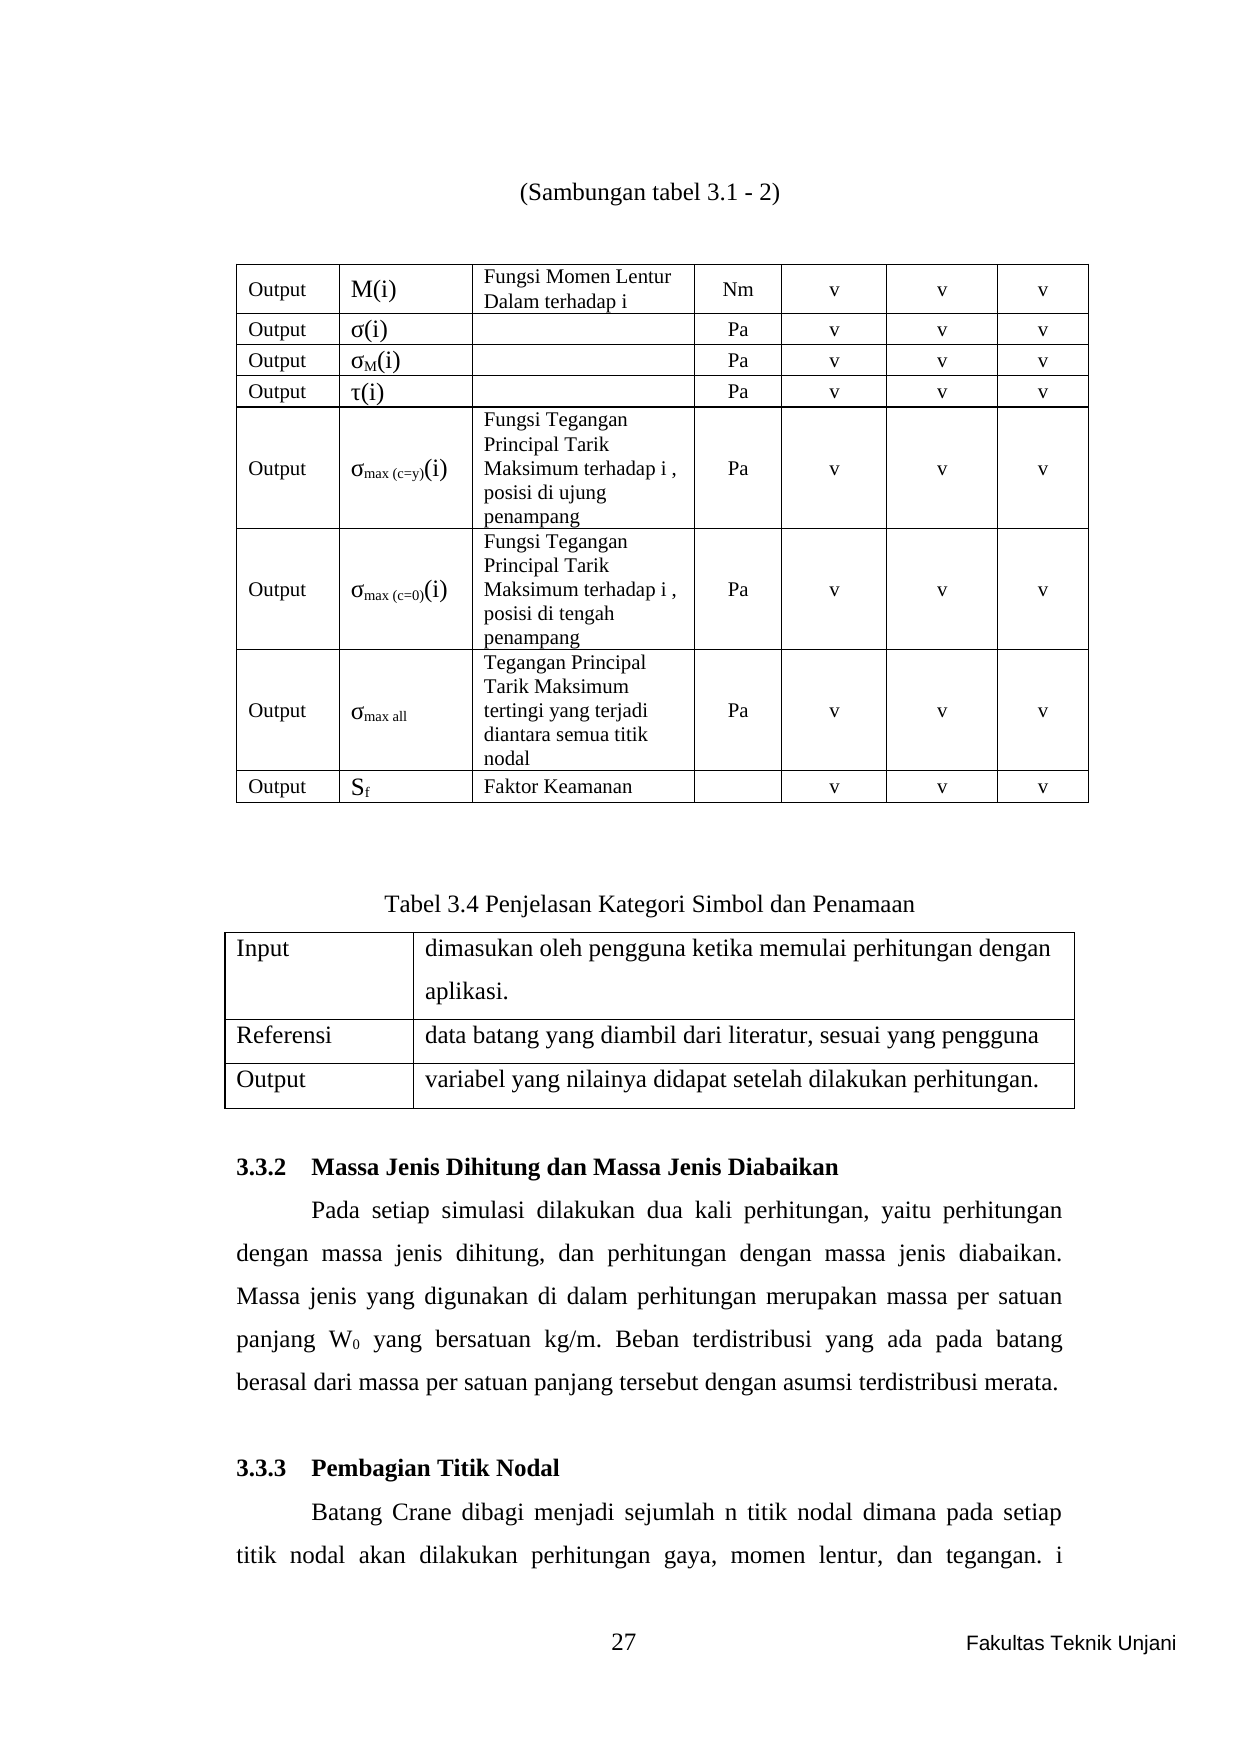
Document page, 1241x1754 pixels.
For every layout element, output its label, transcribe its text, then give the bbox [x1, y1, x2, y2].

table_cell σmax (c=0)(i) [340, 529, 472, 649]
table_cell Fungsi Tegangan Principal Tarik Maksimum terhadap i , posisi di tengah penampang [473, 529, 694, 649]
table_cell Fungsi Tegangan Principal Tarik Maksimum terhadap i , posisi di ujung penampang [473, 408, 694, 528]
subtitle 3.3.3 Pembagian Titik Nodal [236, 1453, 1063, 1482]
table_cell v [782, 345, 886, 375]
table_cell v [782, 771, 886, 802]
table_cell [473, 376, 694, 406]
table_cell v [887, 314, 997, 344]
table_cell v [782, 314, 886, 344]
table_cell v [998, 376, 1088, 406]
table_cell v [998, 771, 1088, 802]
table_cell v [887, 529, 997, 649]
table_cell σmax all [340, 650, 472, 770]
table_cell v [998, 408, 1088, 528]
table_cell Pa [695, 529, 781, 649]
text Tabel 3.4 Penjelasan Kategori Simbol dan Penamaan [236, 889, 1063, 918]
text (Sambungan tabel 3.1 - 2) [236, 177, 1063, 206]
table_cell v [887, 345, 997, 375]
table_cell [473, 345, 694, 375]
table_cell v [887, 408, 997, 528]
table_cell Tegangan Principal Tarik Maksimum tertingi yang terjadi diantara semua titik nodal [473, 650, 694, 770]
table_cell data batang yang diambil dari literatur, sesuai yang pengguna [414, 1020, 1074, 1063]
table_header v [998, 265, 1088, 313]
table_header Fungsi Momen Lentur Dalam terhadap i [473, 265, 694, 313]
table_cell Pa [695, 650, 781, 770]
table_cell v [782, 650, 886, 770]
subtitle 3.3.2 Massa Jenis Dihitung dan Massa Jenis Diabaikan [236, 1152, 1063, 1180]
table_cell v [998, 345, 1088, 375]
table_cell Output [226, 1064, 413, 1107]
table_cell Pa [695, 314, 781, 344]
table_cell [473, 314, 694, 344]
table_cell Sf [340, 771, 472, 802]
text Pada setiap simulasi dilakukan dua kali perhitungan, yaitu perhitungan dengan massa jenis dihitung, dan perhitungan dengan massa jenis diabaikan. Massa jenis yang digunakan di dalam perhitungan merupakan massa per satuan panjang W0 yang bersatuan kg/m. Beban terdistribusi yang ada pada batang berasal dari massa per satuan panjang tersebut dengan asumsi terdistribusi merata. [236, 1195, 1063, 1396]
table_cell v [887, 376, 997, 406]
table_cell Output [237, 314, 339, 344]
table_header Input [226, 933, 413, 1019]
table_cell Output [237, 771, 339, 802]
table_header Nm [695, 265, 781, 313]
table_cell Faktor Keamanan [473, 771, 694, 802]
table_cell Output [237, 376, 339, 406]
table_cell v [887, 771, 997, 802]
table_cell Pa [695, 408, 781, 528]
table_cell v [782, 376, 886, 406]
table_cell σ(i) [340, 314, 472, 344]
table_cell Output [237, 408, 339, 528]
table_cell v [887, 650, 997, 770]
table_cell σmax (c=y)(i) [340, 408, 472, 528]
table_header Output [237, 265, 339, 313]
table_header v [887, 265, 997, 313]
table_cell v [782, 529, 886, 649]
table_cell Pa [695, 376, 781, 406]
table_header v [782, 265, 886, 313]
table_cell [695, 771, 781, 802]
table_cell τ(i) [340, 376, 472, 406]
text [236, 1497, 1063, 1568]
table_cell Referensi [226, 1020, 413, 1063]
table_header M(i) [340, 265, 472, 313]
table_cell Pa [695, 345, 781, 375]
table_cell variabel yang nilainya didapat setelah dilakukan perhitungan. [414, 1064, 1074, 1107]
table_cell v [998, 650, 1088, 770]
table_header dimasukan oleh pengguna ketika memulai perhitungan dengan aplikasi. [414, 933, 1074, 1019]
table_cell Output [237, 650, 339, 770]
table_cell v [998, 529, 1088, 649]
table_cell Output [237, 345, 339, 375]
table_cell v [782, 408, 886, 528]
table_cell σM(i) [340, 345, 472, 375]
table_cell v [998, 314, 1088, 344]
table_cell Output [237, 529, 339, 649]
